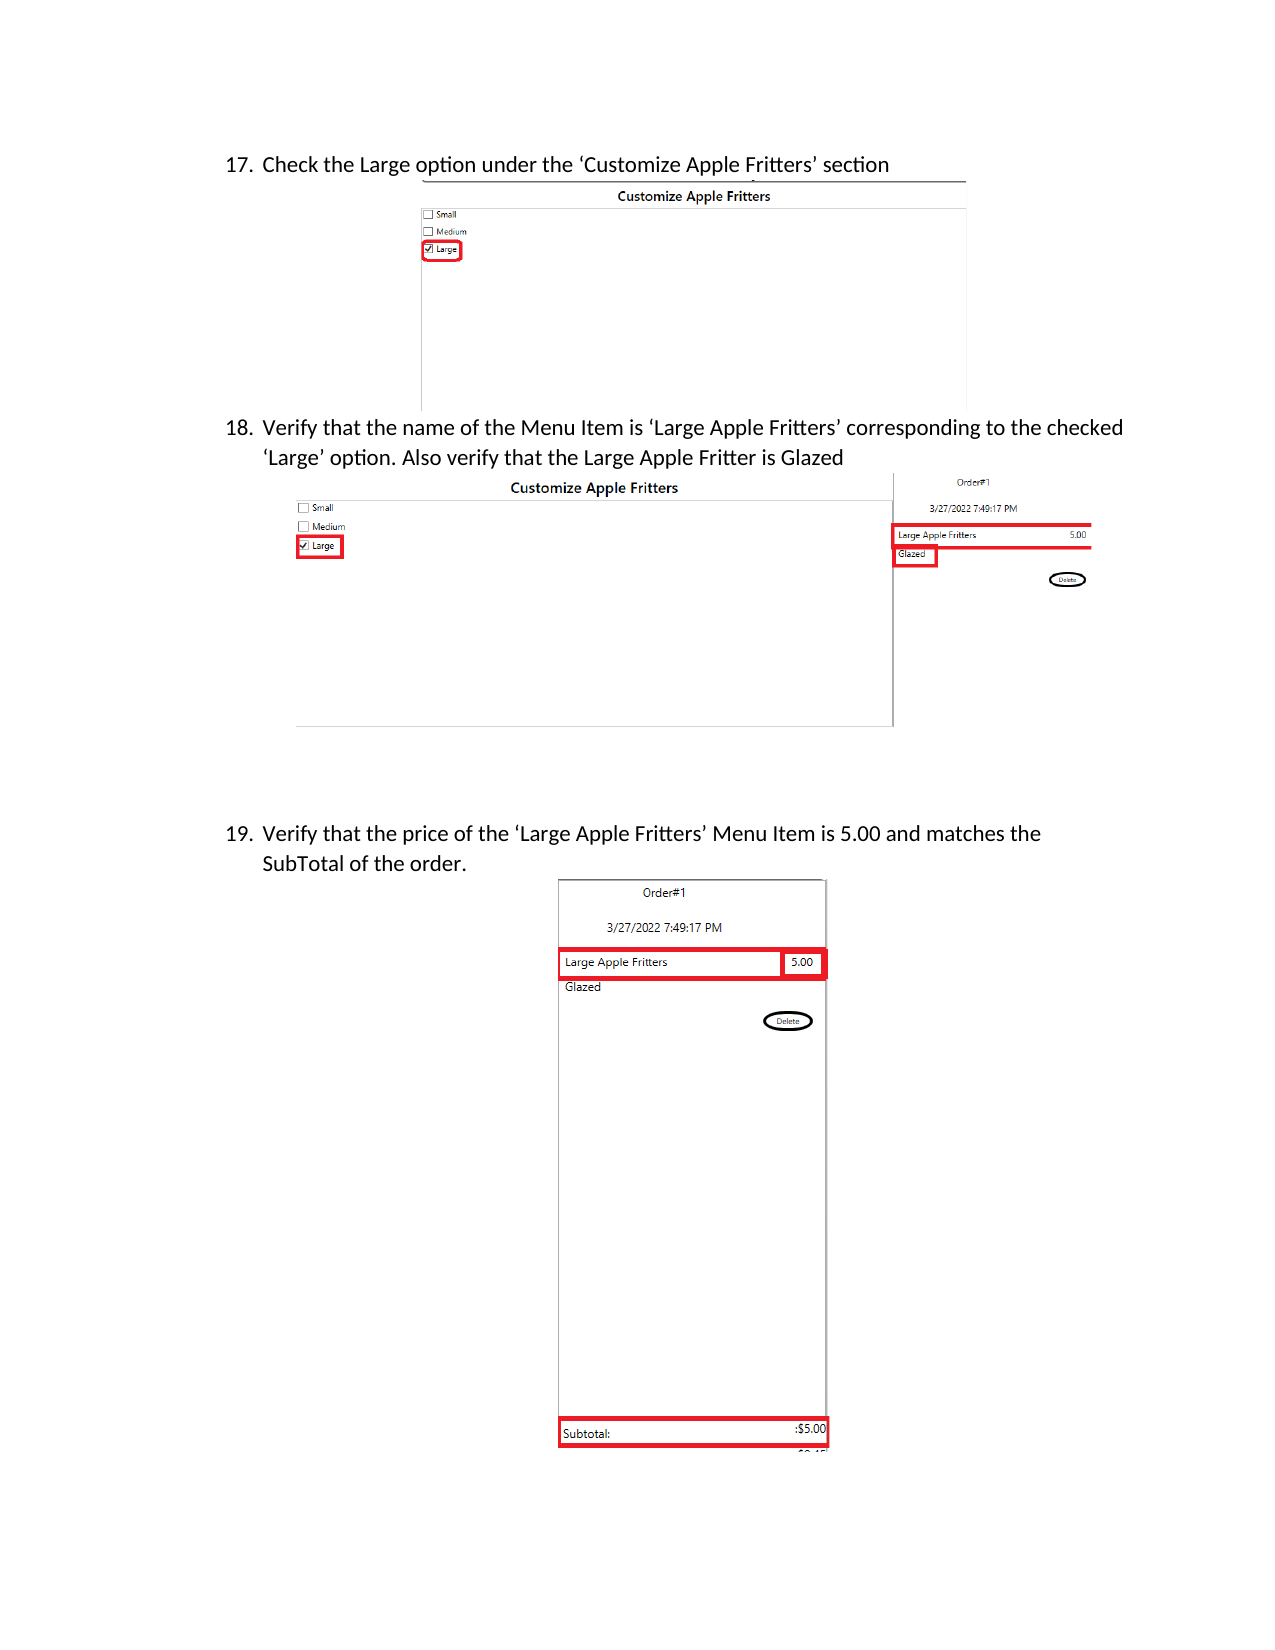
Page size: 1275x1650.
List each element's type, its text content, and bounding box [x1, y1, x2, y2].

picture [296, 473, 1092, 727]
list Verify that the price of the ‘Large Apple Fritters’ Menu Item is 5.00 and matches the SubTotal of the order. [225, 819, 1125, 877]
picture [421, 180, 967, 411]
list Verify that the name of the Menu Item is ‘Large Apple Fritters’ corresponding to the checked ‘Large’ option. Also verify that the Large Apple Fritter is Glazed [225, 413, 1125, 471]
list Check the Large option under the ‘Customize Apple Fritters’ section [225, 150, 1125, 178]
picture [558, 879, 830, 1452]
